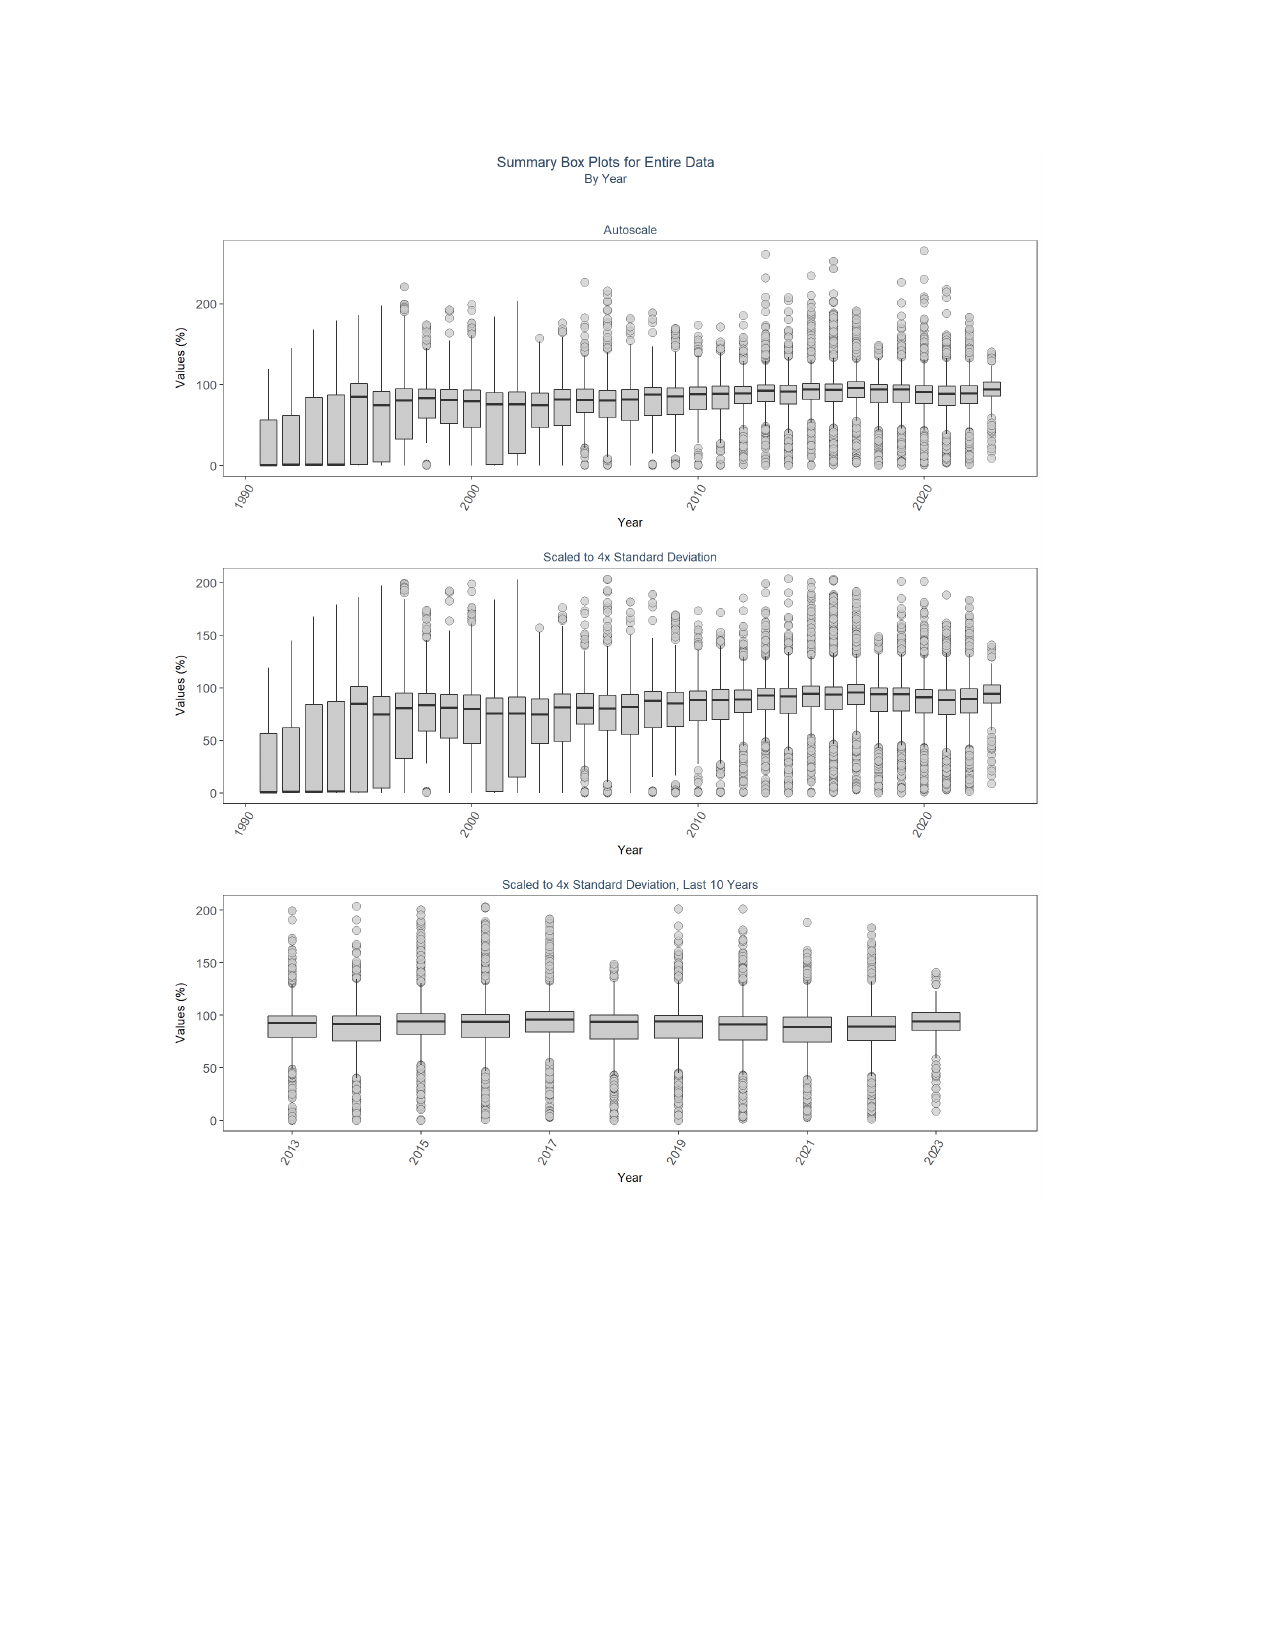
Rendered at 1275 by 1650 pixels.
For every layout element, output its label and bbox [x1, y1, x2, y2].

picture [168, 150, 1044, 1200]
